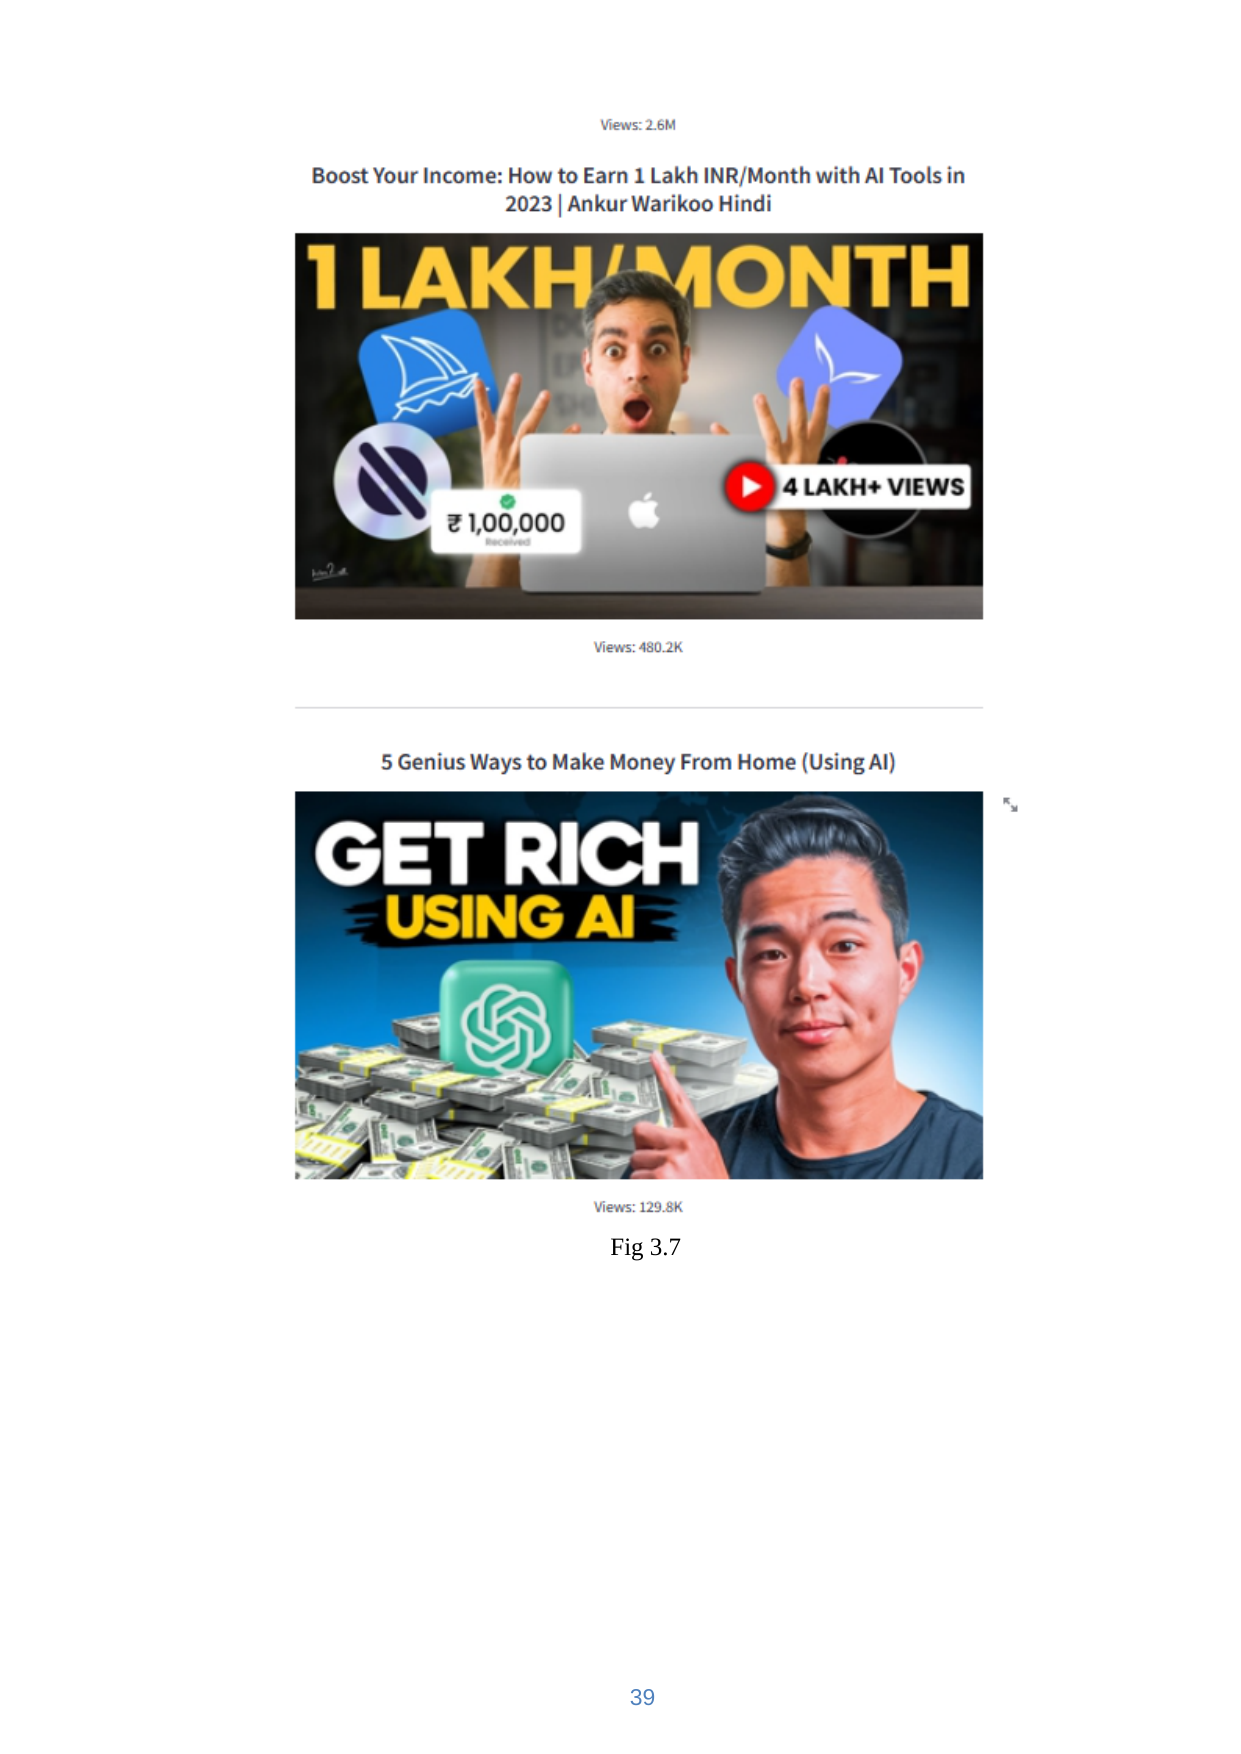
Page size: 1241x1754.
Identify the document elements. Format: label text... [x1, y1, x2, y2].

picture [261, 88, 1024, 1228]
text Fig 3.7 [148, 1232, 1137, 1261]
